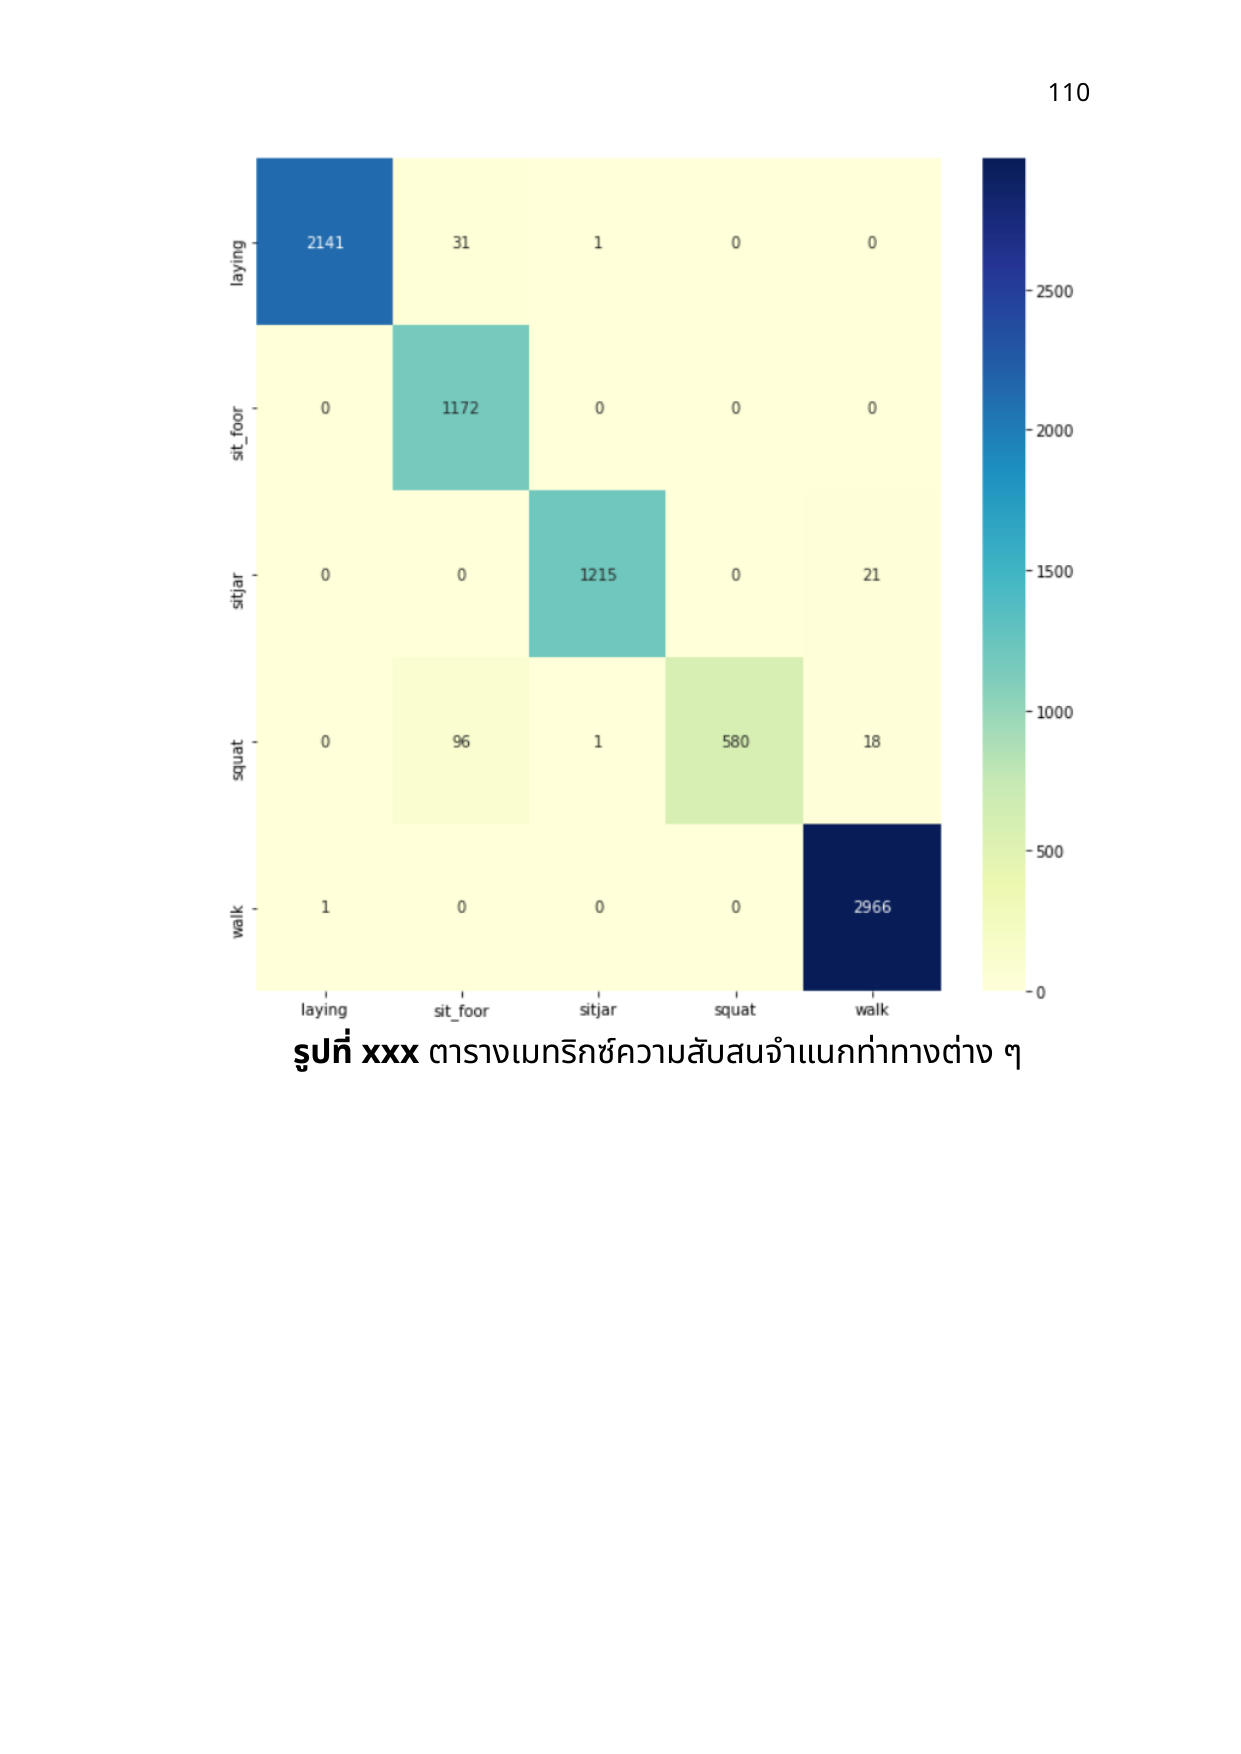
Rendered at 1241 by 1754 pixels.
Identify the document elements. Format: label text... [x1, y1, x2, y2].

picture [225, 150, 1083, 1028]
text รูปที่ xxx ตารางเมทริกซ์ความสับสนจำแนกท่าทางต่าง ๆ [225, 1028, 1090, 1078]
